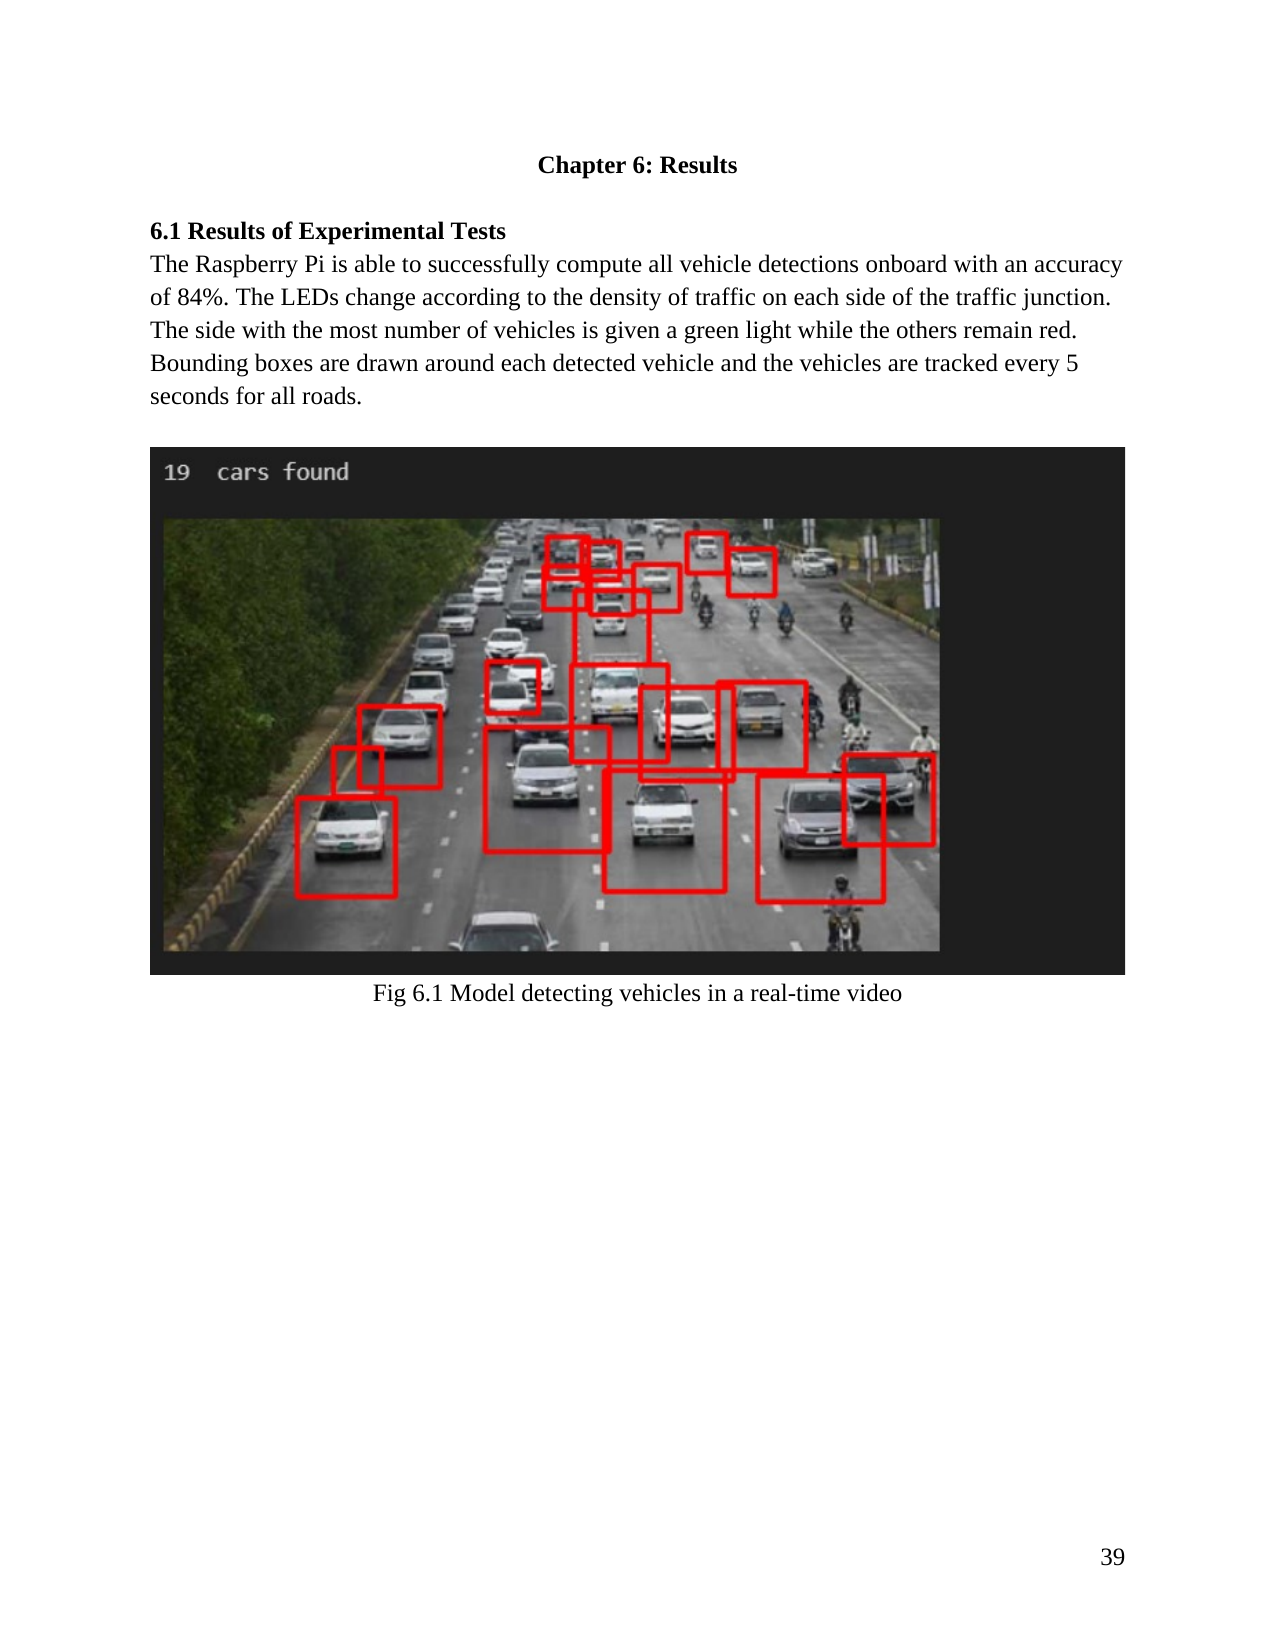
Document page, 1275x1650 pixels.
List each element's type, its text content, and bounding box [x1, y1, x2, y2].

text The Raspberry Pi is able to successfully compute all vehicle detections onboard with an accuracy of 84%. The LEDs change according to the density of traffic on each side of the traffic junction. The side with the most number of vehicles is given a green light while the others remain red. [150, 249, 1125, 344]
text Fig 6.1 Model detecting vehicles in a real-time video [150, 978, 1125, 1007]
text 6.1 Results of Experimental Tests [150, 216, 1125, 245]
text Bounding boxes are drawn around each detected vehicle and the vehicles are tracked every 5 seconds for all roads. [150, 348, 1125, 410]
picture [150, 447, 1125, 975]
text Chapter 6: Results [150, 150, 1125, 179]
